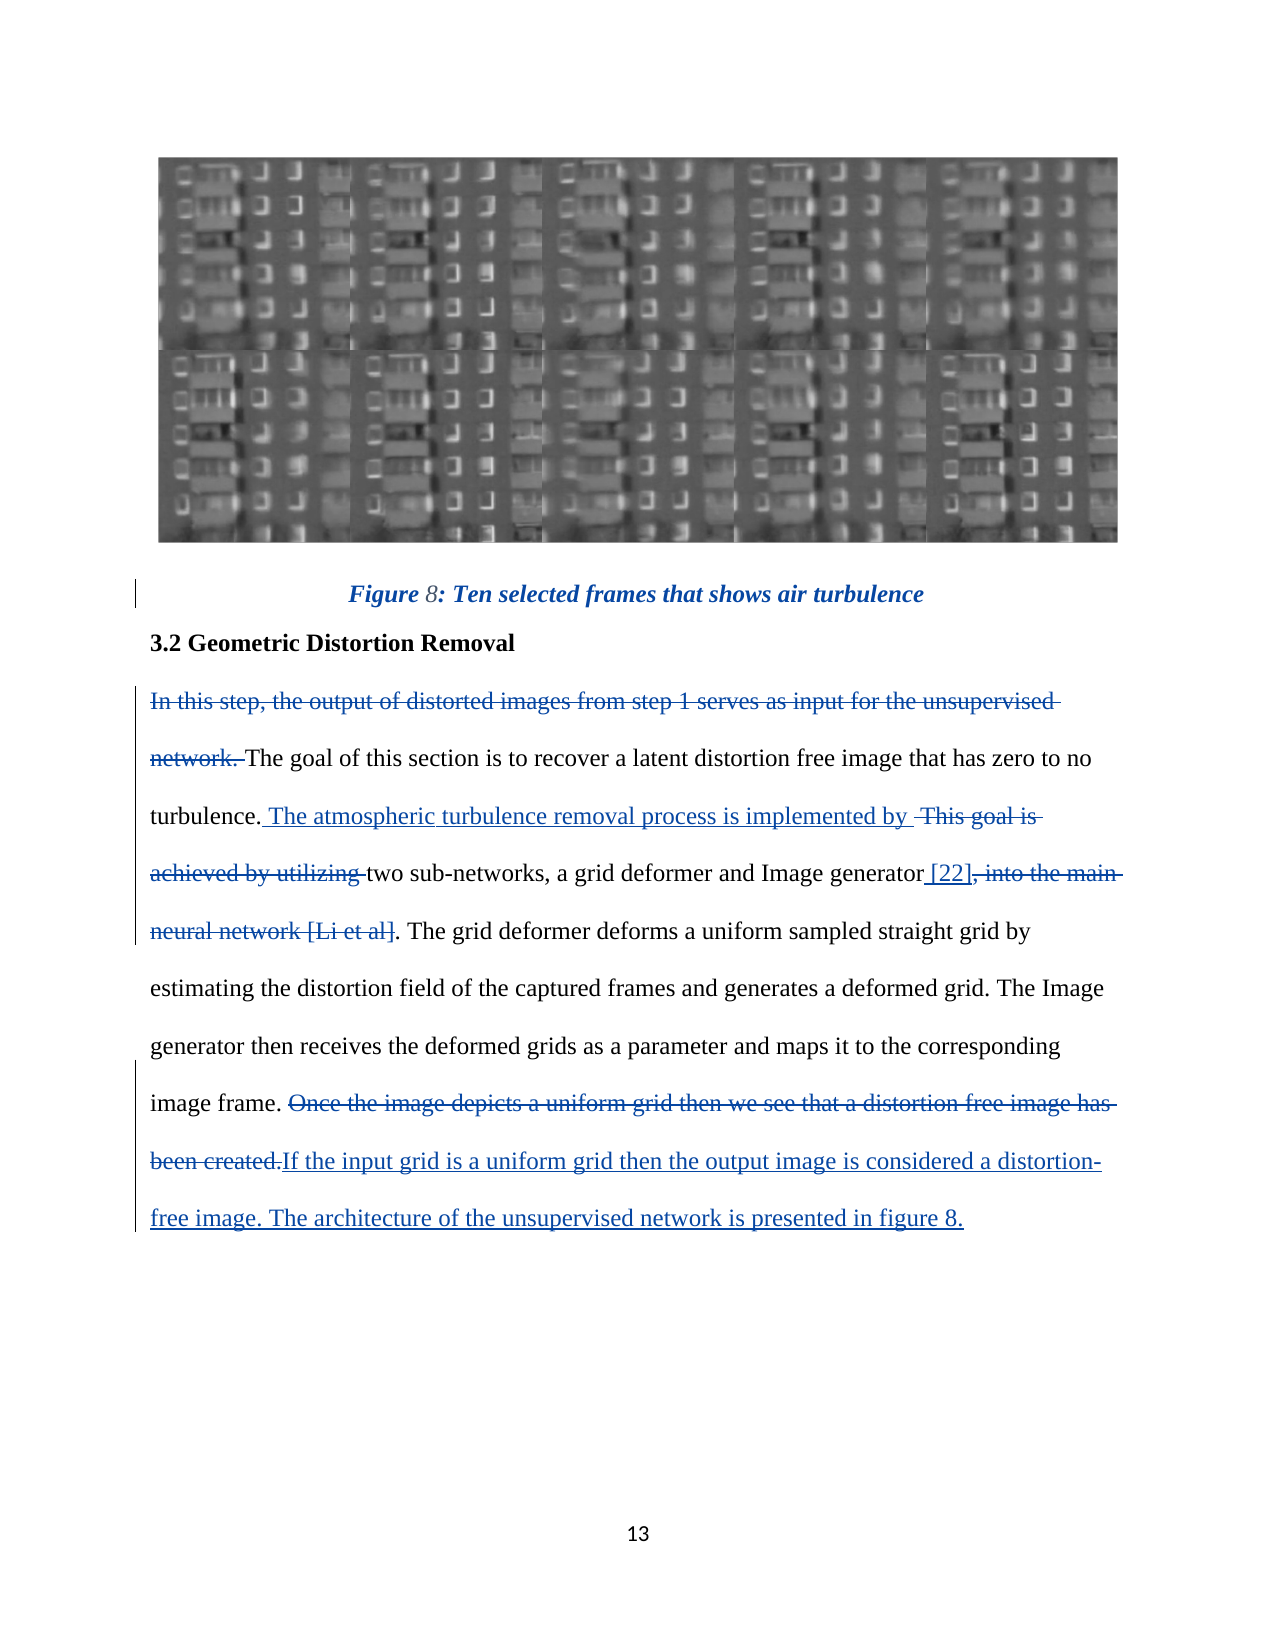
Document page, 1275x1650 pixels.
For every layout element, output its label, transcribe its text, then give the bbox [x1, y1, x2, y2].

picture [150, 150, 1125, 551]
text 3.2 Geometric Distortion Removal [150, 628, 1125, 657]
text The goal of this section is to recover a latent distortion free image that has zero to no turbulence.two sub-networks, a grid deformer and Image generator. The grid deformer deforms a uniform sampled straight grid by estimating the distortion field of the captured frames and generates a deformed grid. The Image generator then receives the deformed grids as a parameter and maps it to the corresponding image frame. [150, 686, 1125, 1232]
